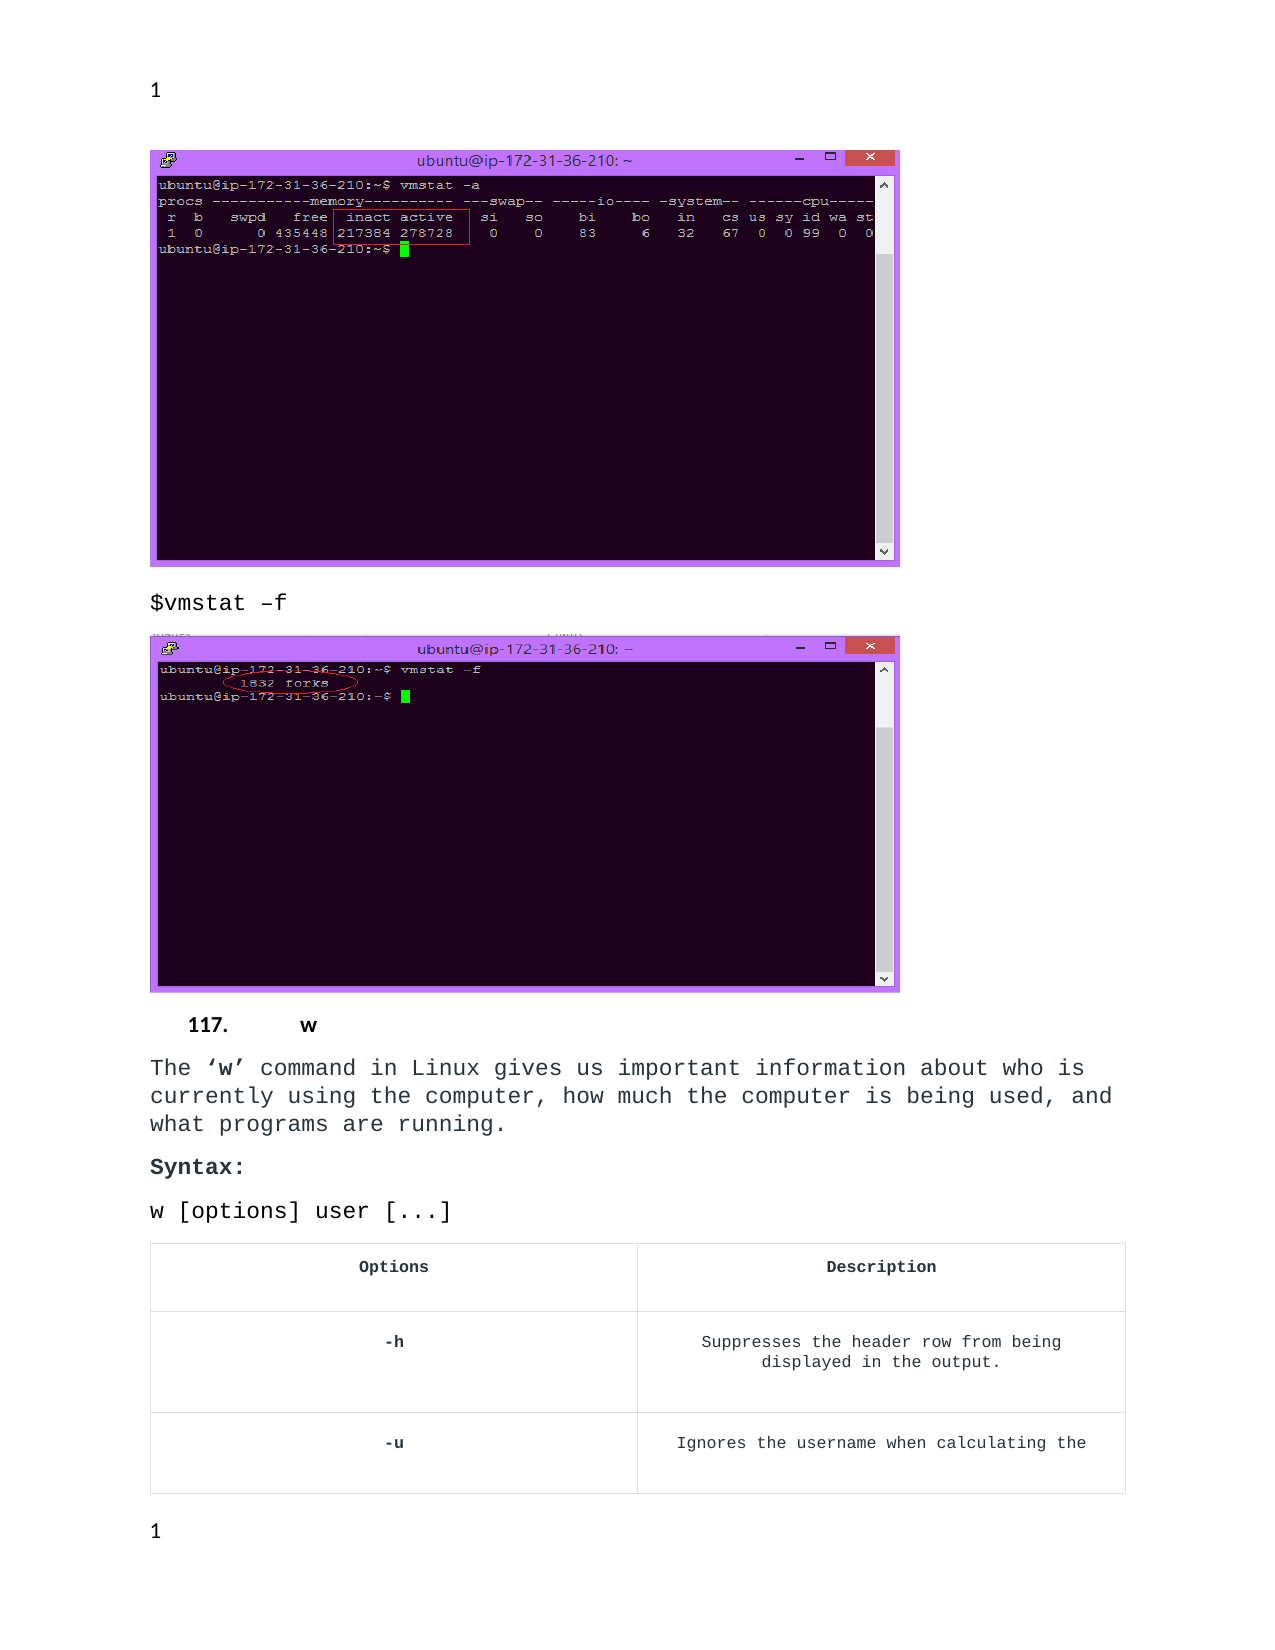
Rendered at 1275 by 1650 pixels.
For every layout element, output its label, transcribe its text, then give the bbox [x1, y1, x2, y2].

table_cell -u [151, 1413, 637, 1493]
text The ‘w’ command in Linux gives us important information about who is currently using the computer, how much the computer is being used, and what programs are running. [150, 1056, 1125, 1138]
text $vmstat –f [150, 591, 1125, 617]
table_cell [638, 1413, 1125, 1493]
picture [150, 634, 901, 993]
table_cell -h [151, 1312, 637, 1412]
table_header Options [151, 1244, 637, 1311]
text Syntax: [150, 1156, 1125, 1182]
table_cell Suppresses the header row from being displayed in the output. [638, 1312, 1125, 1412]
picture [150, 150, 901, 574]
text w [options] user [...] [150, 1199, 1125, 1225]
list w [187, 1010, 1125, 1038]
table_header Description [638, 1244, 1125, 1311]
